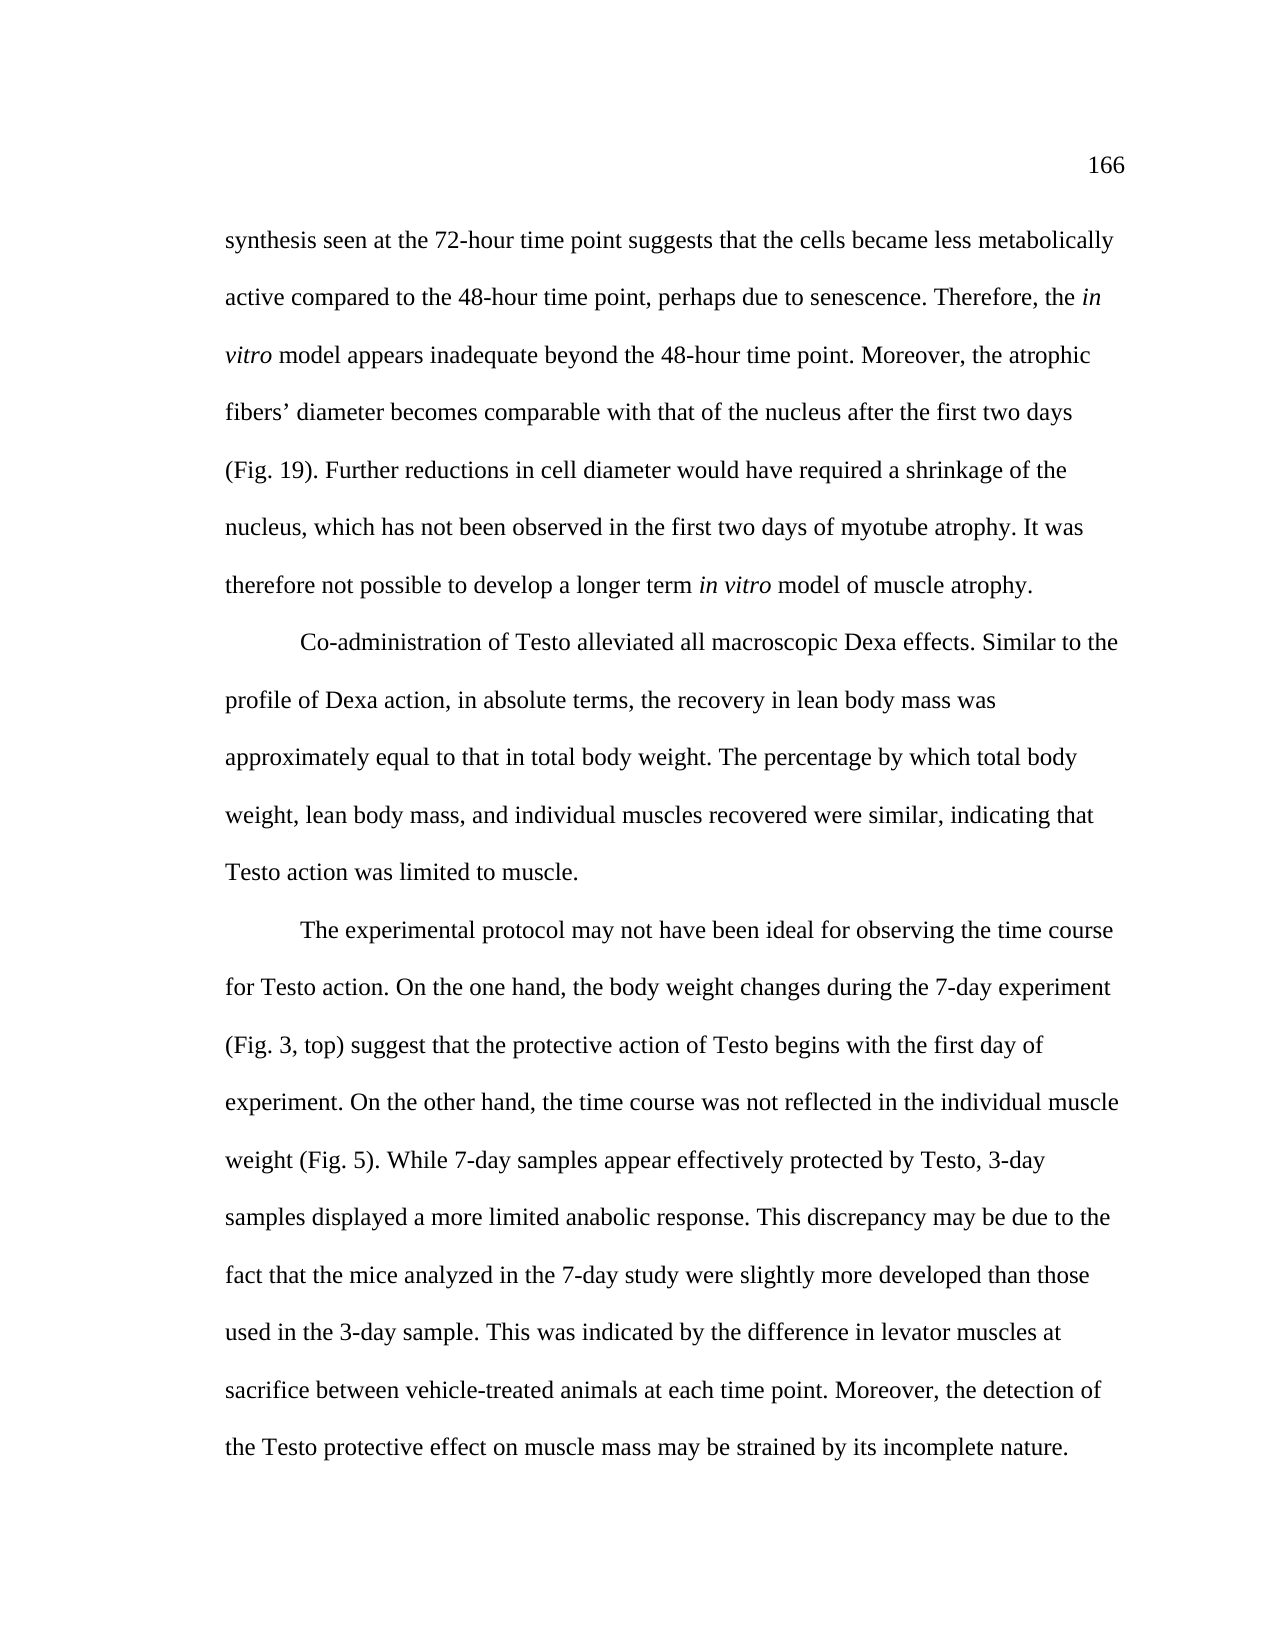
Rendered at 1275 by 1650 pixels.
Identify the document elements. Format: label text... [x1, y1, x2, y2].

text Co-administration of Testo alleviated all macroscopic Dexa effects. Similar to the profile of Dexa action, in absolute terms, the recovery in lean body mass was approximately equal to that in total body weight. The percentage by which total body weight, lean body mass, and individual muscles recovered were similar, indicating that Testo action was limited to muscle. [225, 627, 1125, 886]
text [225, 225, 1125, 599]
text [225, 915, 1125, 1461]
